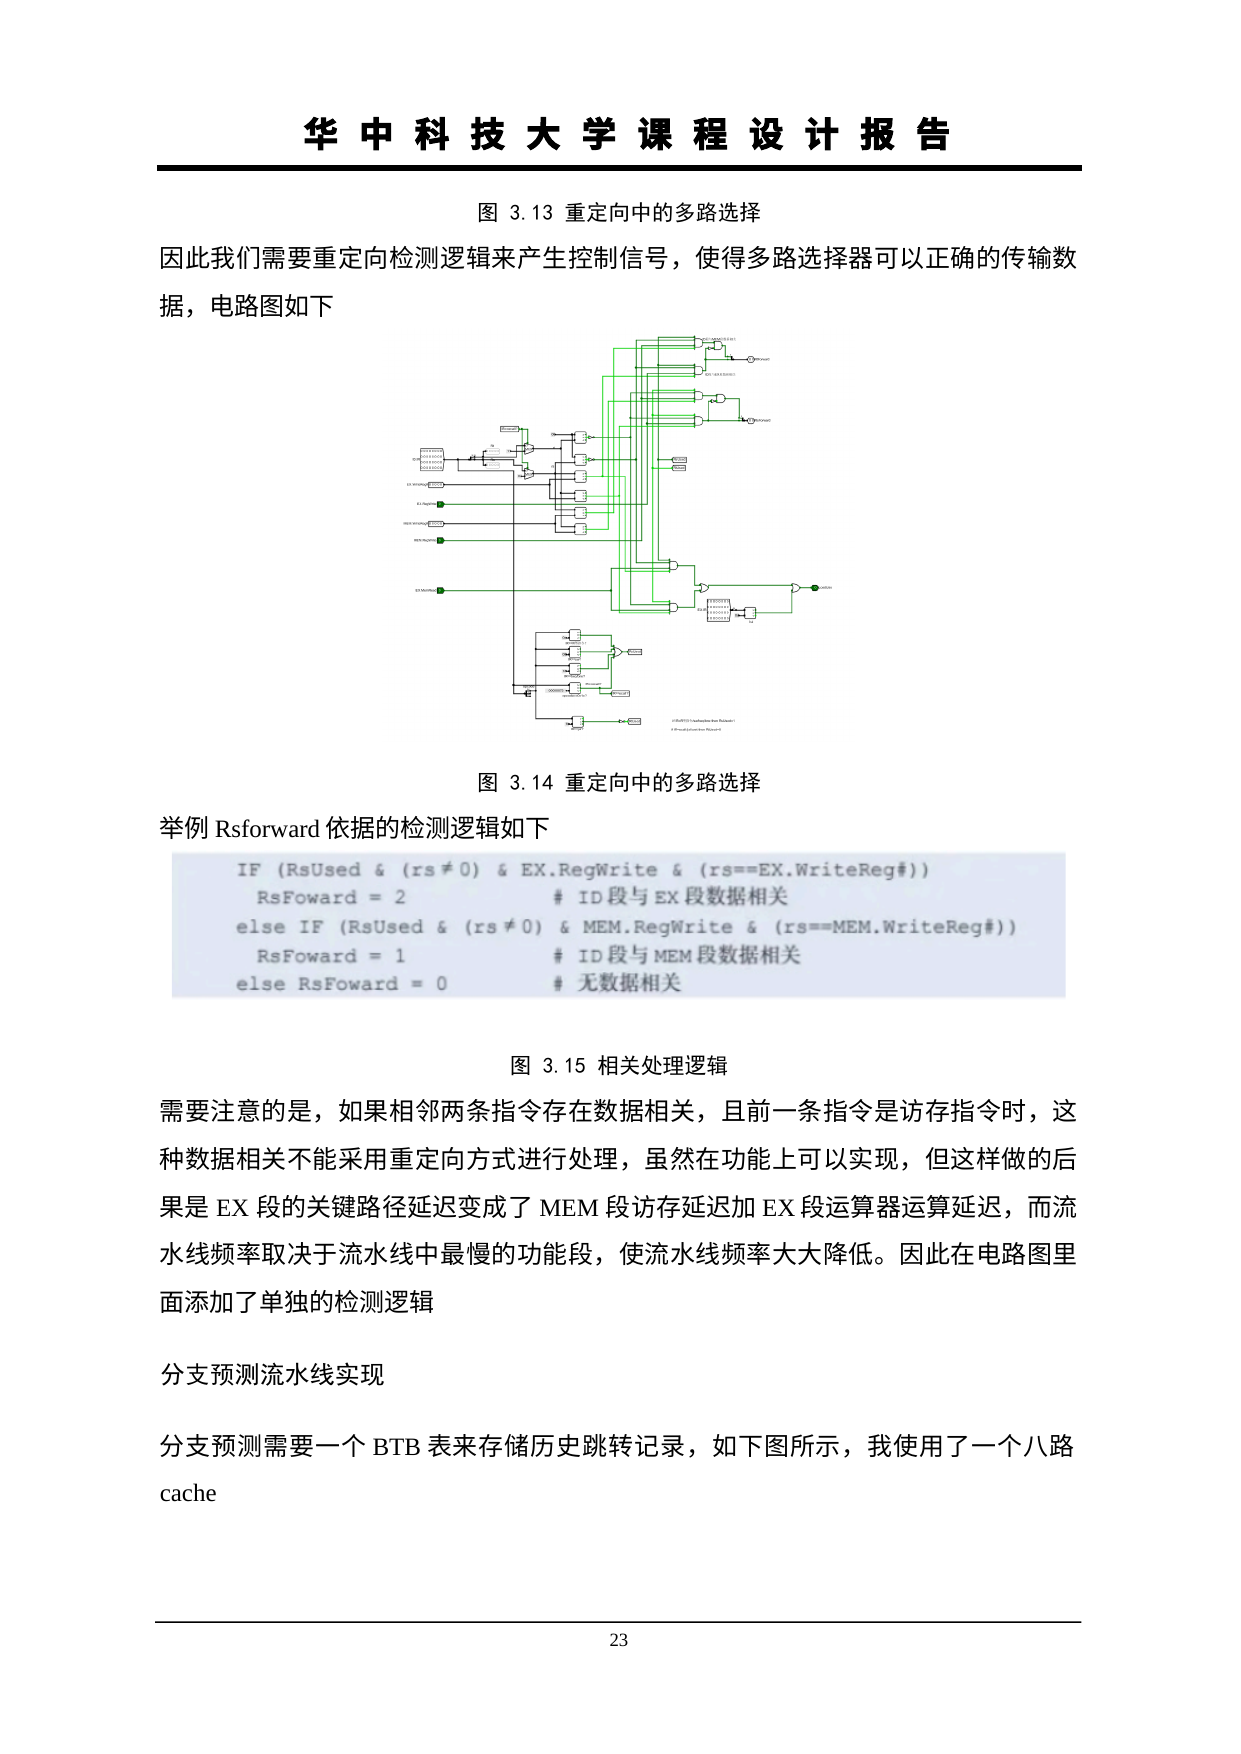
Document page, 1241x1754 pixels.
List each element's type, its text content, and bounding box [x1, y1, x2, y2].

text 因此我们需要重定向检测逻辑来产生控制信号，使得多路选择器可以正确的传输数据，电路图如下 [159, 233, 1078, 328]
text 图 3.14 重定向中的多路选择 [159, 768, 1078, 793]
text 图 3.13 重定向中的多路选择 [159, 198, 1078, 223]
picture [171, 850, 1066, 1000]
text 图 3.15 相关处理逻辑 [159, 1051, 1078, 1076]
text 举例Rsforward依据的检测逻辑如下 [159, 803, 1078, 851]
picture [382, 328, 856, 742]
text 分支预测需要一个BTB表来存储历史跳转记录，如下图所示，我使用了一个八路cache [159, 1420, 1075, 1516]
text 需要注意的是，如果相邻两条指令存在数据相关，且前一条指令是访存指令时，这种数据相关不能采用重定向方式进行处理，虽然在功能上可以实现，但这样做的后果是 EX 段的关键路径延迟变成了 MEM 段访存延迟加EX段运算器运算延迟，而流水线频率取决于流水线中最慢的功能段，使流水线频率大大降低。因此在电路图里面添加了单独的检测逻辑 [159, 1086, 1078, 1325]
subtitle 分支预测流水线实现 [159, 1349, 1078, 1397]
